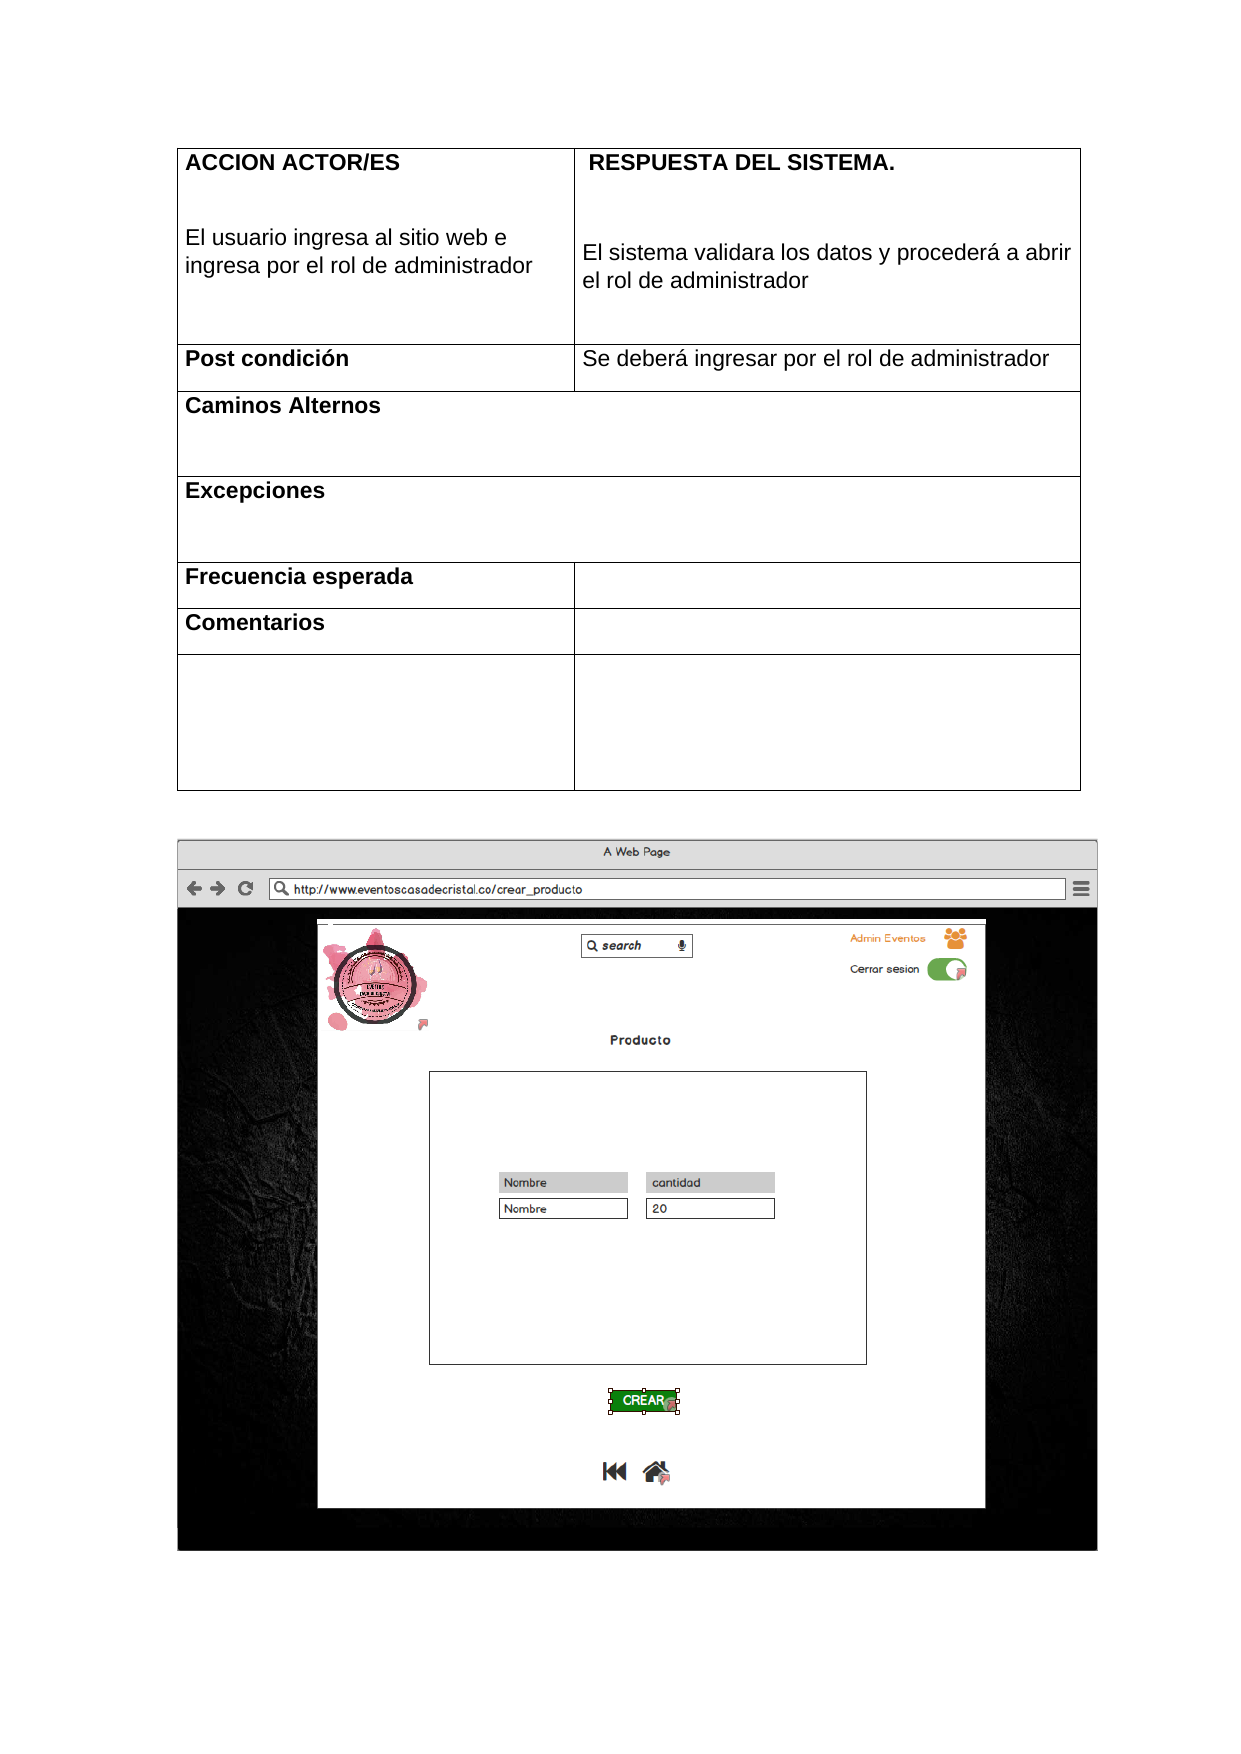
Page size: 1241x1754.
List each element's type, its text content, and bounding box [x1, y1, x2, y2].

table_cell Comentarios [178, 609, 574, 654]
table_cell [575, 609, 1080, 654]
table_cell Se deberá ingresar por el rol de administrador [575, 345, 1080, 391]
table_cell RESPUESTA DEL SISTEMA. El sistema validara los datos y procederá a abrir el rol de administrador [575, 149, 1080, 344]
table_cell Post condición [178, 345, 574, 391]
table_cell [178, 655, 574, 790]
table_cell [575, 655, 1080, 790]
picture [177, 838, 1098, 1551]
table_cell Excepciones [178, 477, 1080, 562]
table_cell [575, 563, 1080, 608]
table_cell ACCION ACTOR/ES El usuario ingresa al sitio web e ingresa por el rol de administrador [178, 149, 574, 344]
table_cell Frecuencia esperada [178, 563, 574, 608]
table_cell Caminos Alternos [178, 392, 1080, 476]
